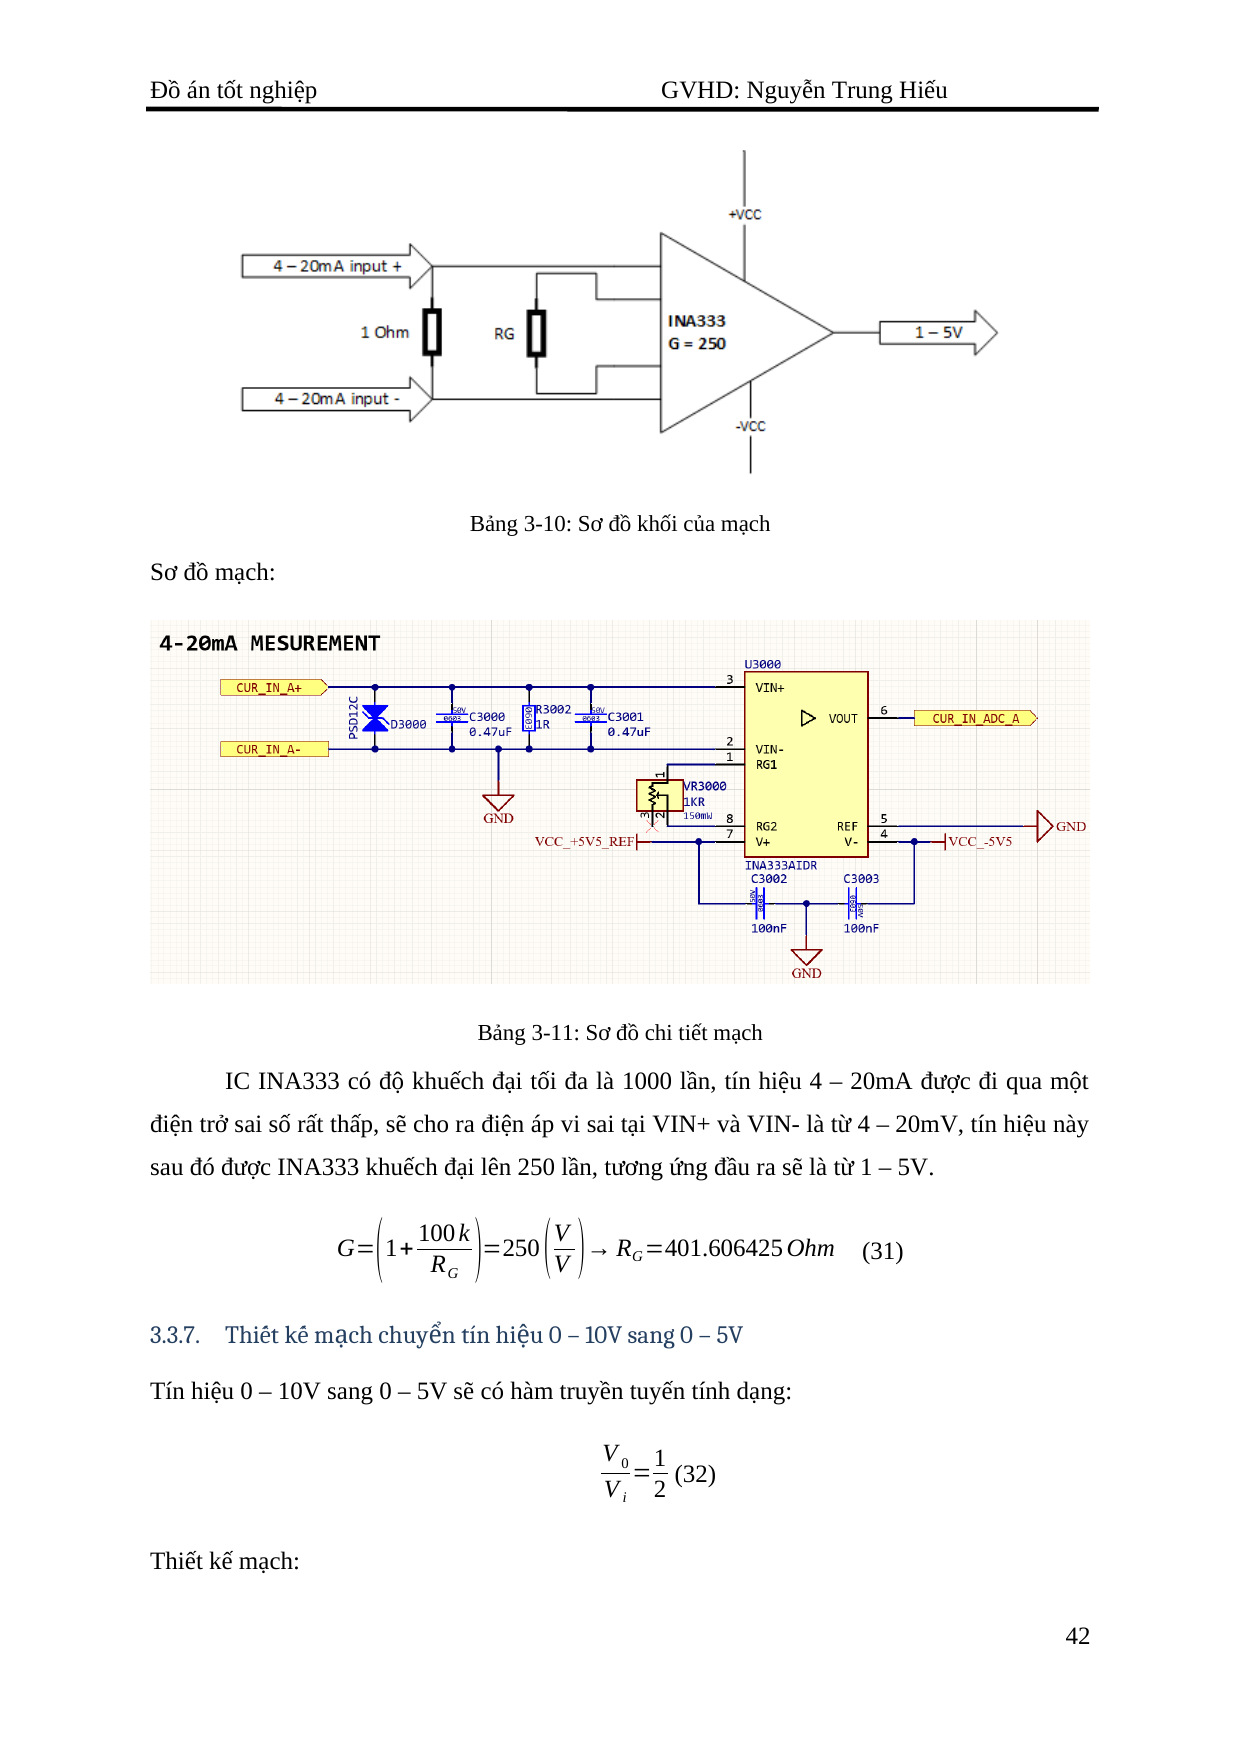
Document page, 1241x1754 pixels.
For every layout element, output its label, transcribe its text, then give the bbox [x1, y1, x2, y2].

text Tín hiệu 0 – 10V sang 0 – 5V sẽ có hàm truyền tuyến tính dạng: [150, 1376, 1090, 1405]
picture [238, 150, 1002, 475]
text Bảng 3-10: Sơ đồ khối của mạch [150, 509, 1090, 536]
picture [150, 620, 1091, 984]
text Bảng 3-11: Sơ đồ chi tiết mạch [150, 1019, 1090, 1045]
text (31) [150, 1216, 1090, 1285]
text IC INA333 có độ khuếch đại tối đa là 1000 lần, tín hiệu 4 – 20mA được đi qua một điện trở sai số rất thấp, sẽ cho ra điện áp vi sai tại VIN+ và VIN- là từ 4 – 20mV, tín hiệu này sau đó được INA333 khuếch đại lên 250 lần, tương ứng đầu ra sẽ là từ 1 – 5V. [150, 1066, 1090, 1181]
list (32) [225, 1440, 1090, 1506]
subtitle Thiết kế mạch chuyển tín hiệu 0 – 10V sang 0 – 5V [150, 1321, 1090, 1349]
text Thiết kế mạch: [150, 1546, 1090, 1575]
text Sơ đồ mạch: [150, 557, 1090, 586]
